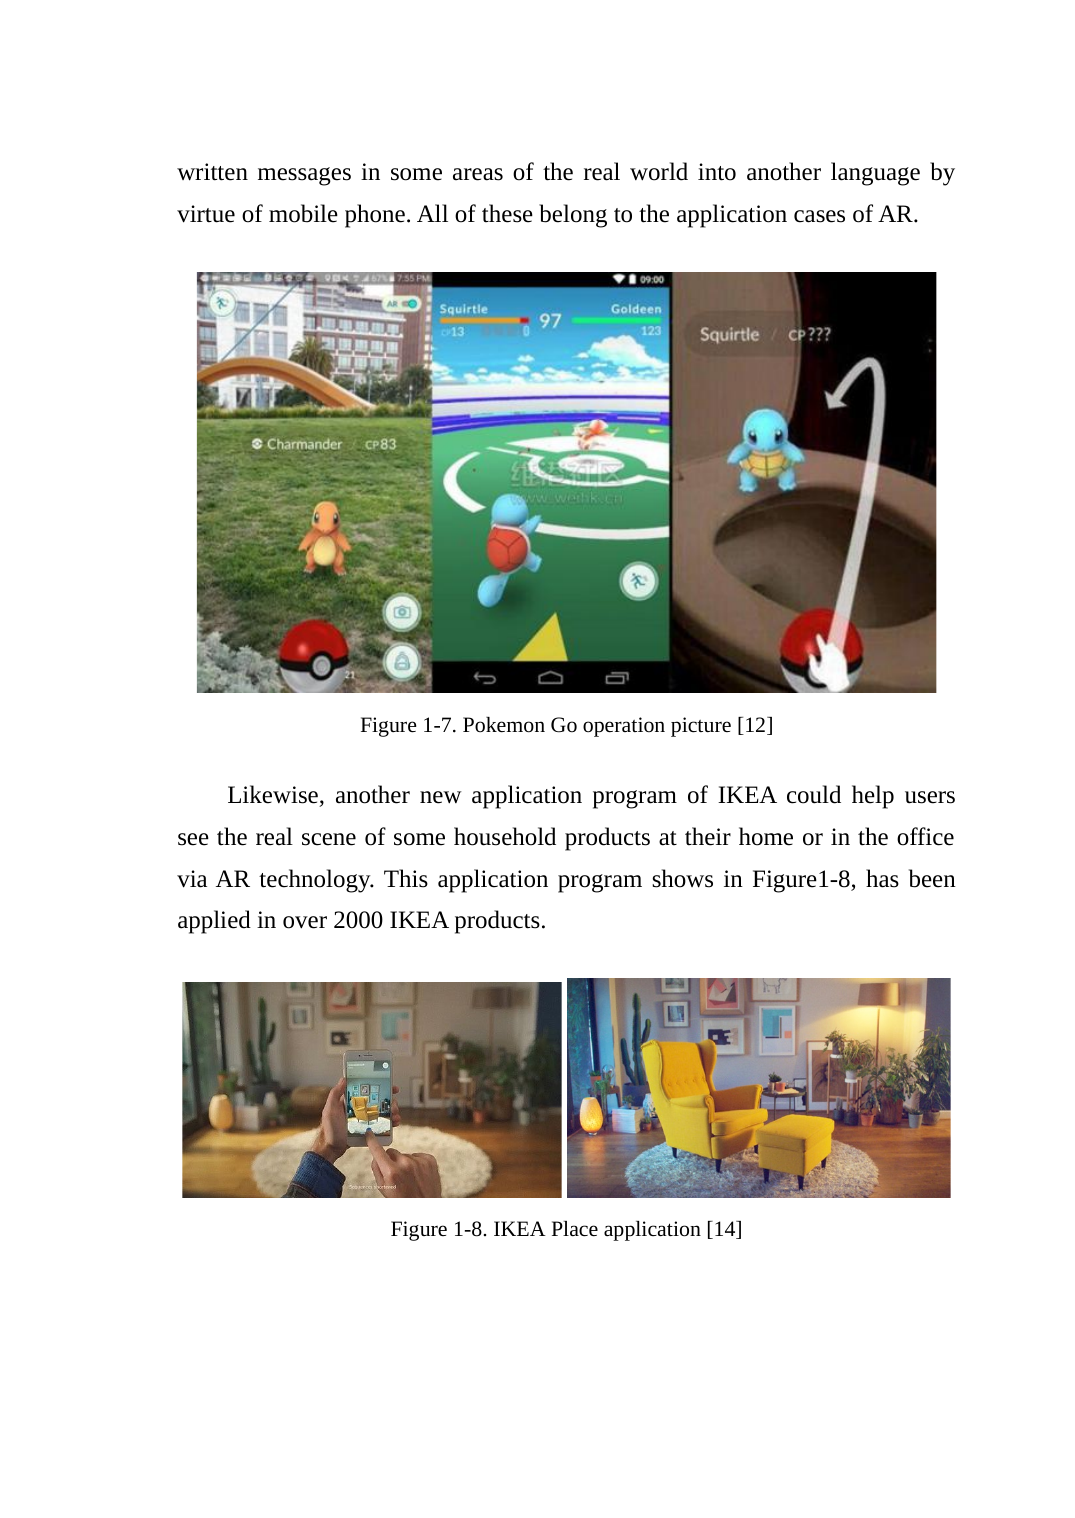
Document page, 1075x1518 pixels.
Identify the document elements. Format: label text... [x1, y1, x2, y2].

text Likewise, another new application program of IKEA could help users see the real scene of some household products at their home or in the office via AR technology. This application program shows in Figure1-8, has been applied in over 2000 IKEA products. [177, 771, 956, 937]
text Figure 1-7. Pokemon Go operation picture [12] [177, 712, 956, 737]
picture [567, 978, 951, 1198]
picture [182, 982, 562, 1198]
picture [196, 272, 937, 693]
text Figure 1-8. IKEA Place application [14] [177, 1216, 956, 1242]
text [177, 147, 956, 230]
